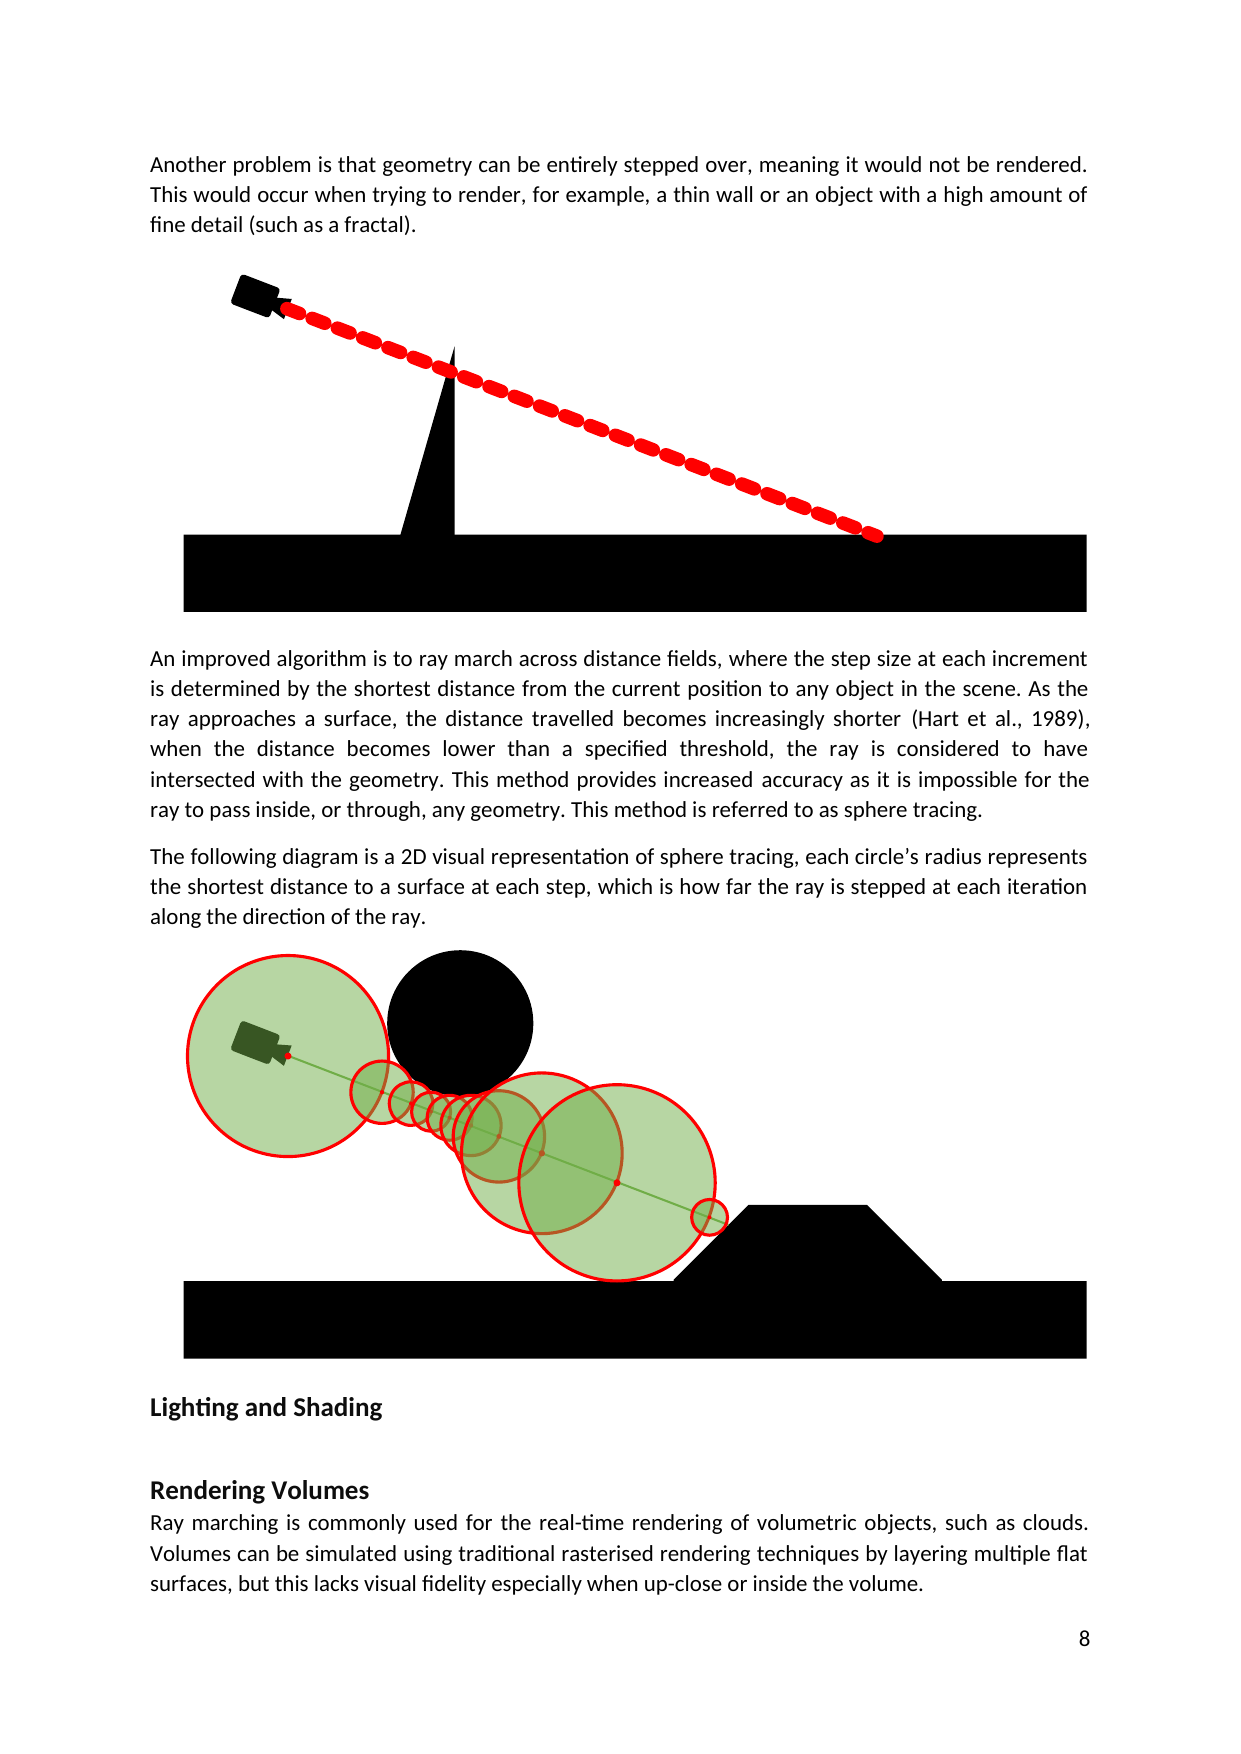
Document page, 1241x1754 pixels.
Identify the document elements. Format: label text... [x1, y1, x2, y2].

text Ray marching is commonly used for the real-time rendering of volumetric objects, such as clouds. Volumes can be simulated using traditional rasterised rendering techniques by layering multiple flat surfaces, but this lacks visual fidelity especially when up-close or inside the volume. [150, 1508, 1090, 1597]
subtitle Rendering Volumes [150, 1473, 1090, 1506]
text Another problem is that geometry can be entirely stepped over, meaning it would not be rendered. This would occur when trying to render, for example, a thin wall or an object with a high amount of fine detail (such as a fractal). [150, 150, 1090, 238]
text An improved algorithm is to ray march across distance fields, where the step size at each increment is determined by the shortest distance from the current position to any object in the scene. As the ray approaches a surface, the distance travelled becomes increasingly shorter , when the distance becomes lower than a specified threshold, the ray is considered to have intersected with the geometry. This method provides increased accuracy as it is impossible for the ray to pass inside, or through, any geometry. This method is referred to as sphere tracing. [150, 644, 1090, 823]
subtitle Lighting and Shading [150, 1390, 1090, 1423]
text The following diagram is a 2D visual representation of sphere tracing, each circle’s radius represents the shortest distance to a surface at each step, which is how far the ray is stepped at each iteration along the direction of the ray. [150, 842, 1090, 930]
